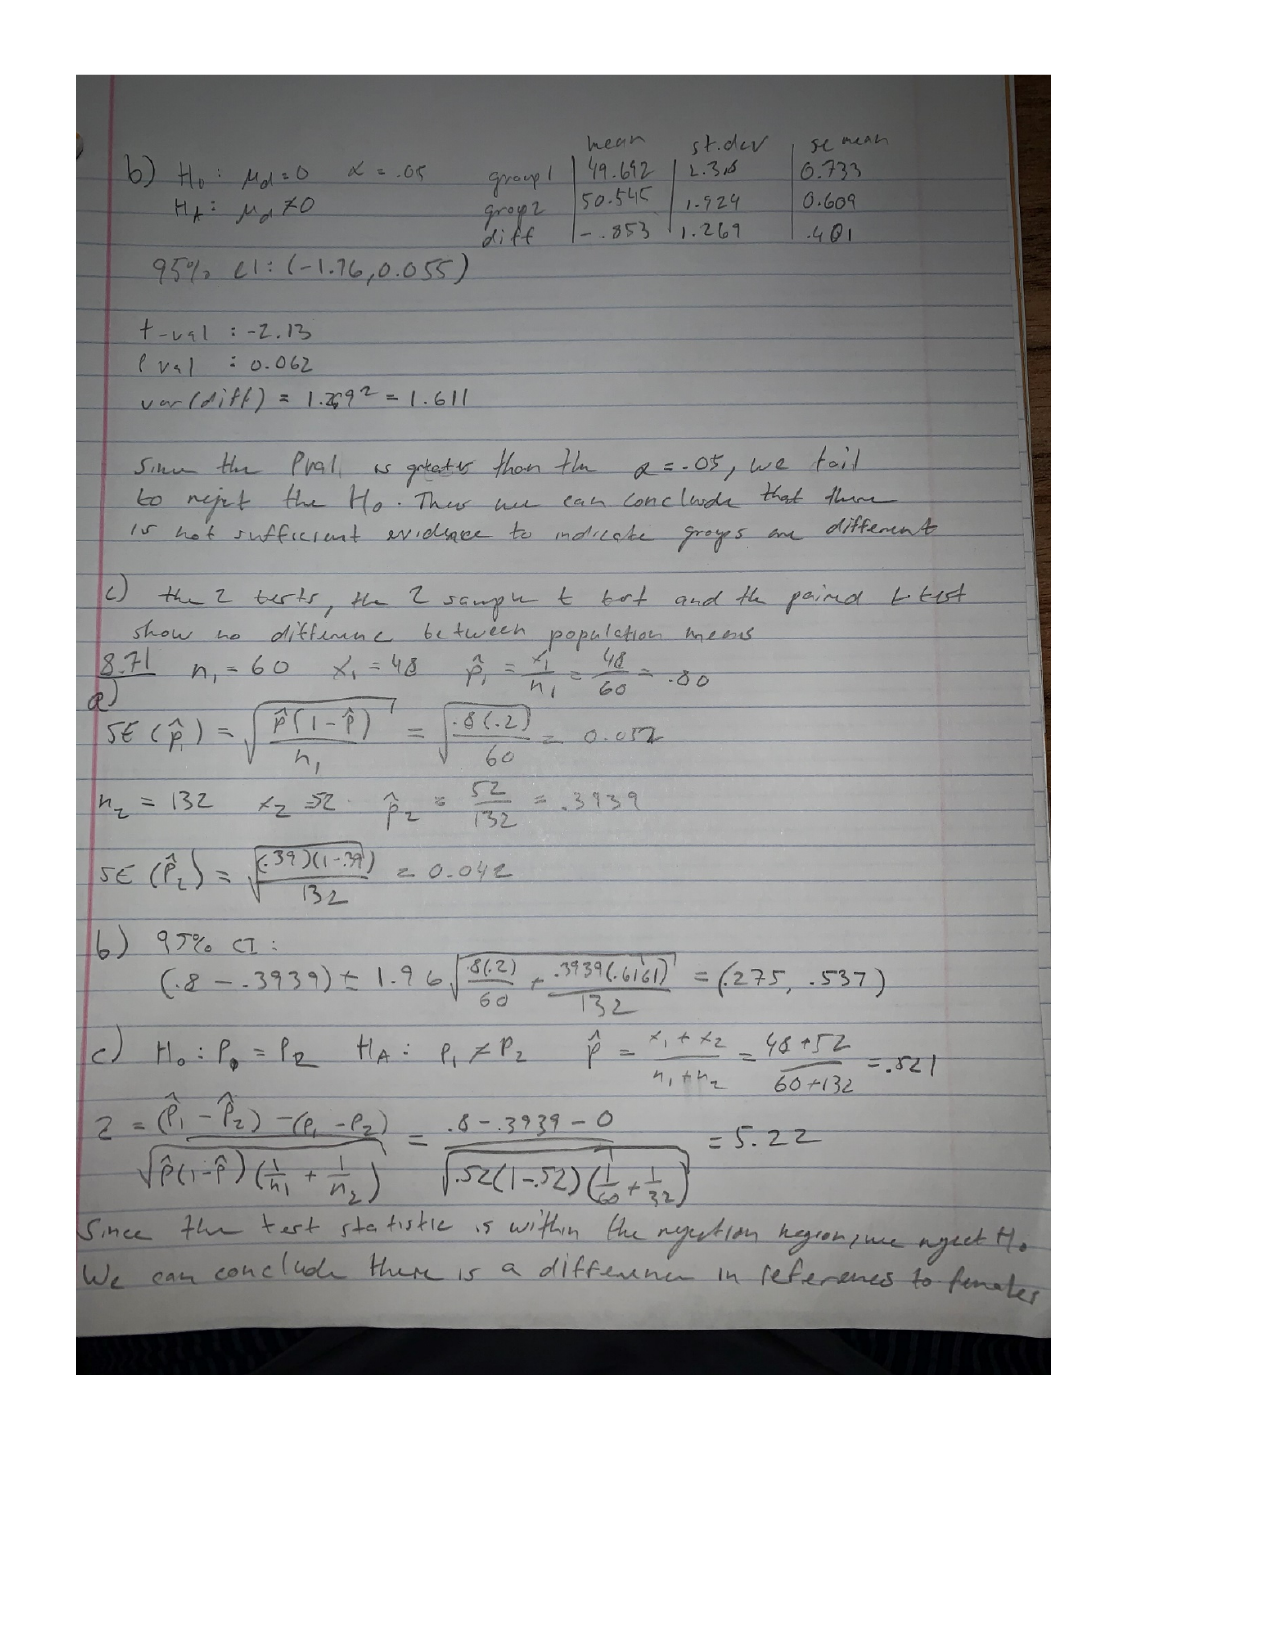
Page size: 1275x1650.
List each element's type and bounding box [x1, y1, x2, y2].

picture [77, 76, 1051, 1373]
